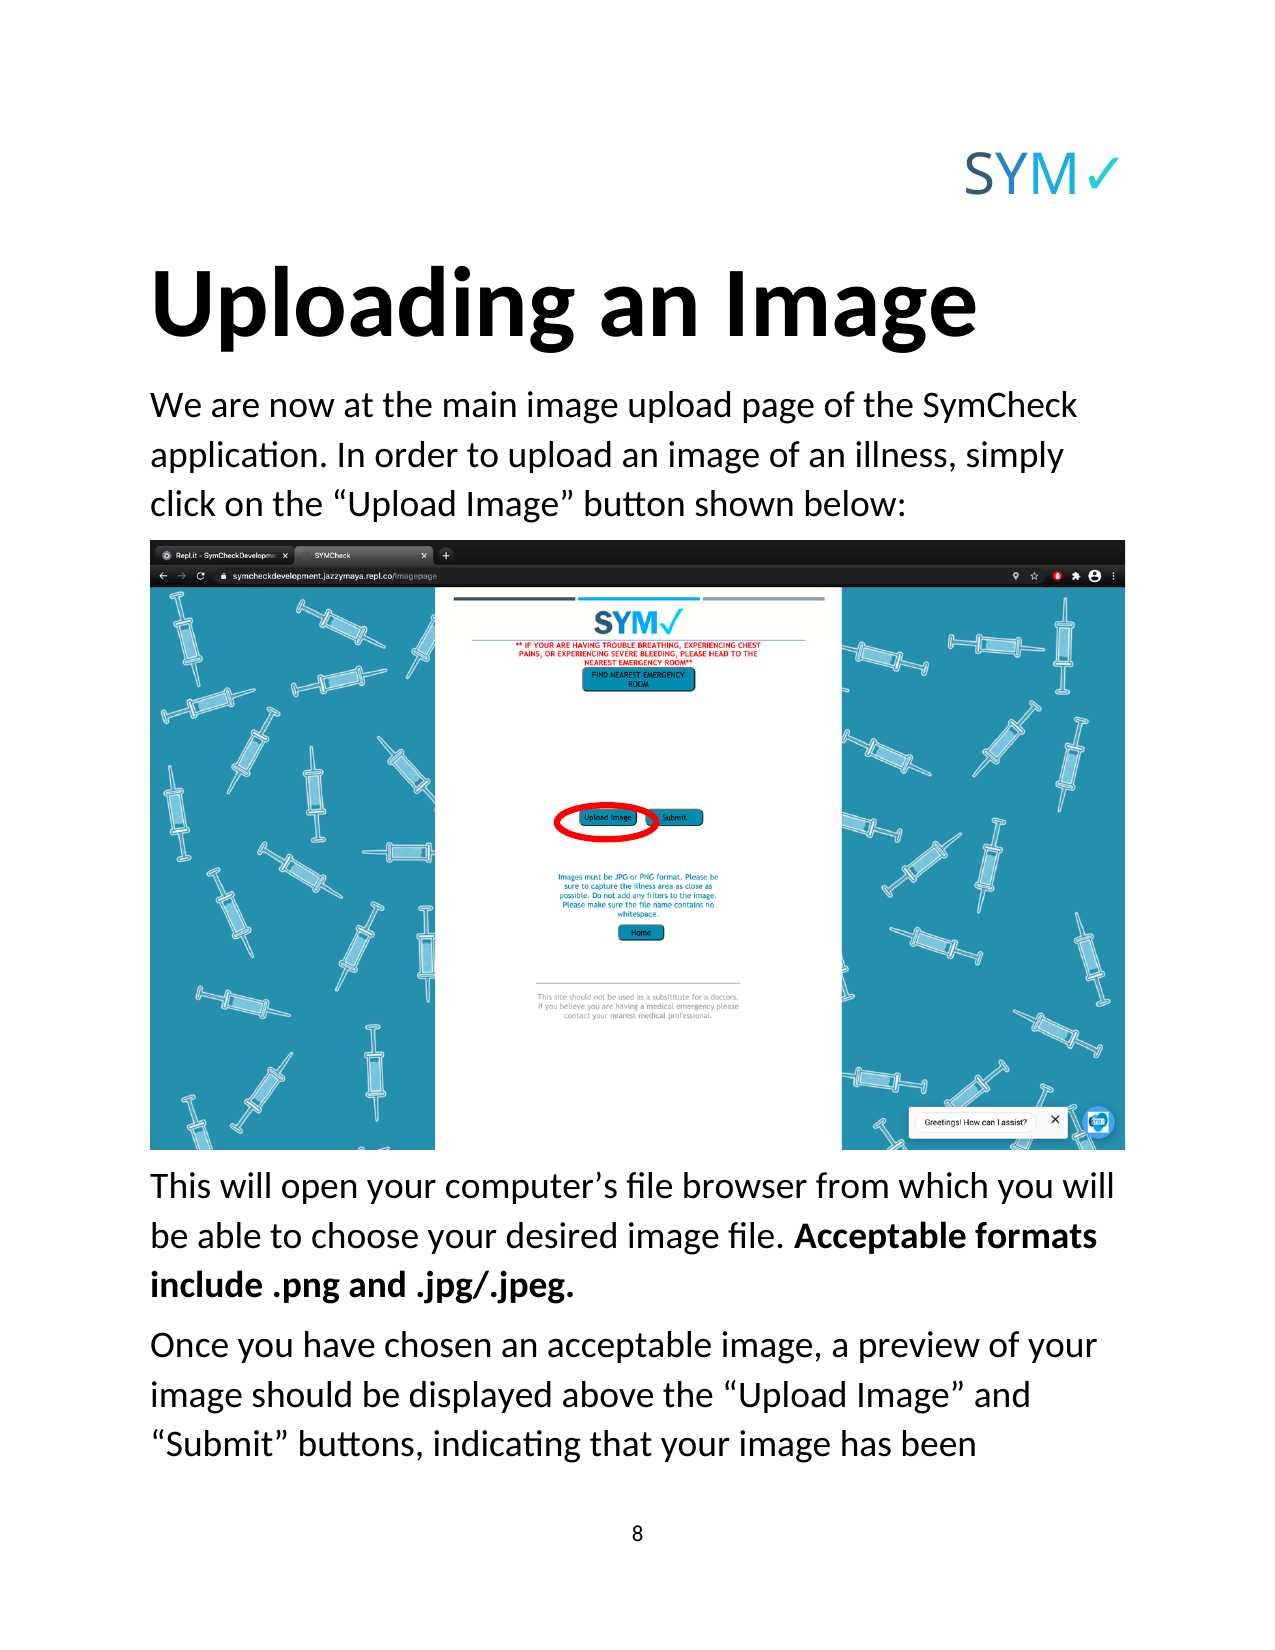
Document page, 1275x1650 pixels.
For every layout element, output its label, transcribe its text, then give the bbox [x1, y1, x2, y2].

text Uploading an Image [150, 239, 1125, 361]
text This will open your computer’s file browser from which you will be able to choose your desired image file. Acceptable formats include .png and .jpg/.jpeg. [150, 1162, 1125, 1307]
text We are now at the main image upload page of the SymCheck application. In order to upload an image of an illness, simply click on the “Upload Image” button shown below: [150, 381, 1125, 526]
picture [150, 540, 1125, 1150]
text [150, 1321, 1125, 1466]
